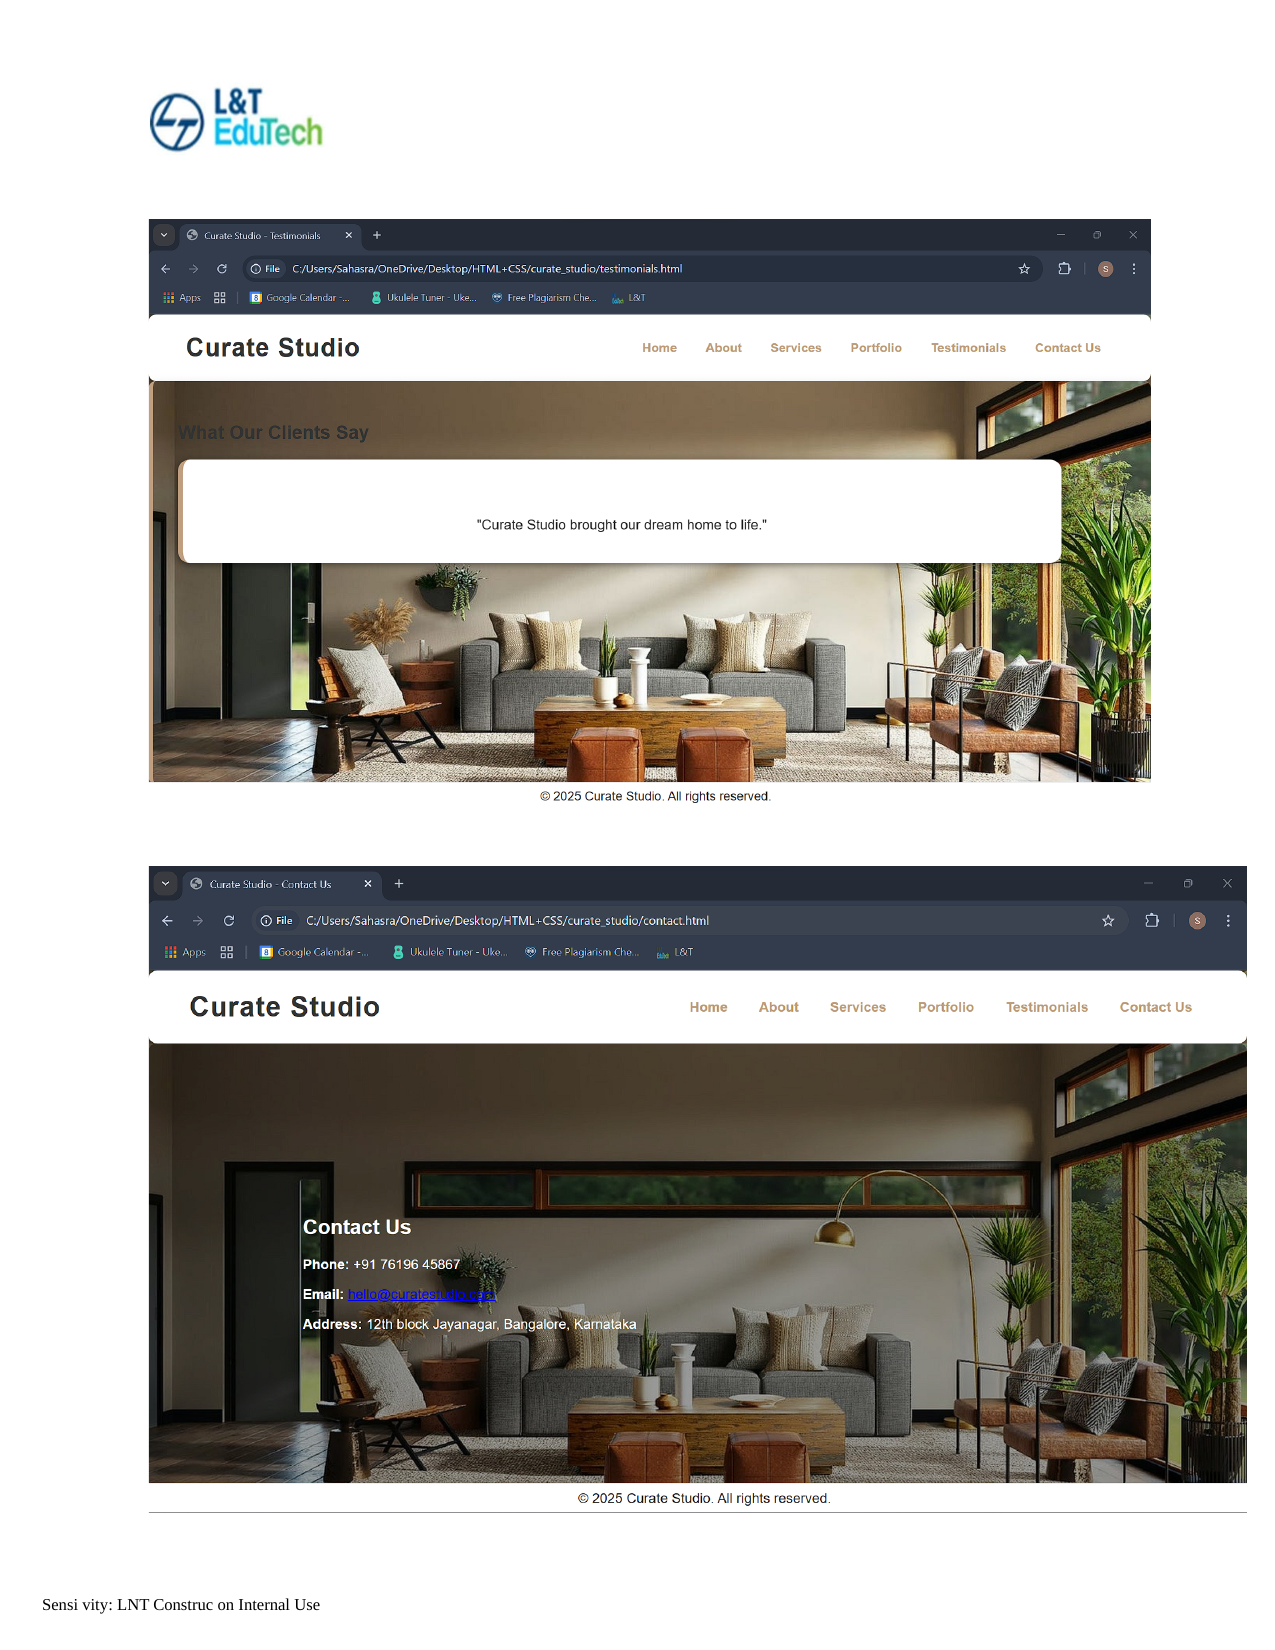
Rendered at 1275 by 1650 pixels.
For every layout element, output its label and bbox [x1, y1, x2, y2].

picture [148, 866, 1247, 1513]
picture [149, 74, 334, 159]
picture [148, 219, 1151, 808]
